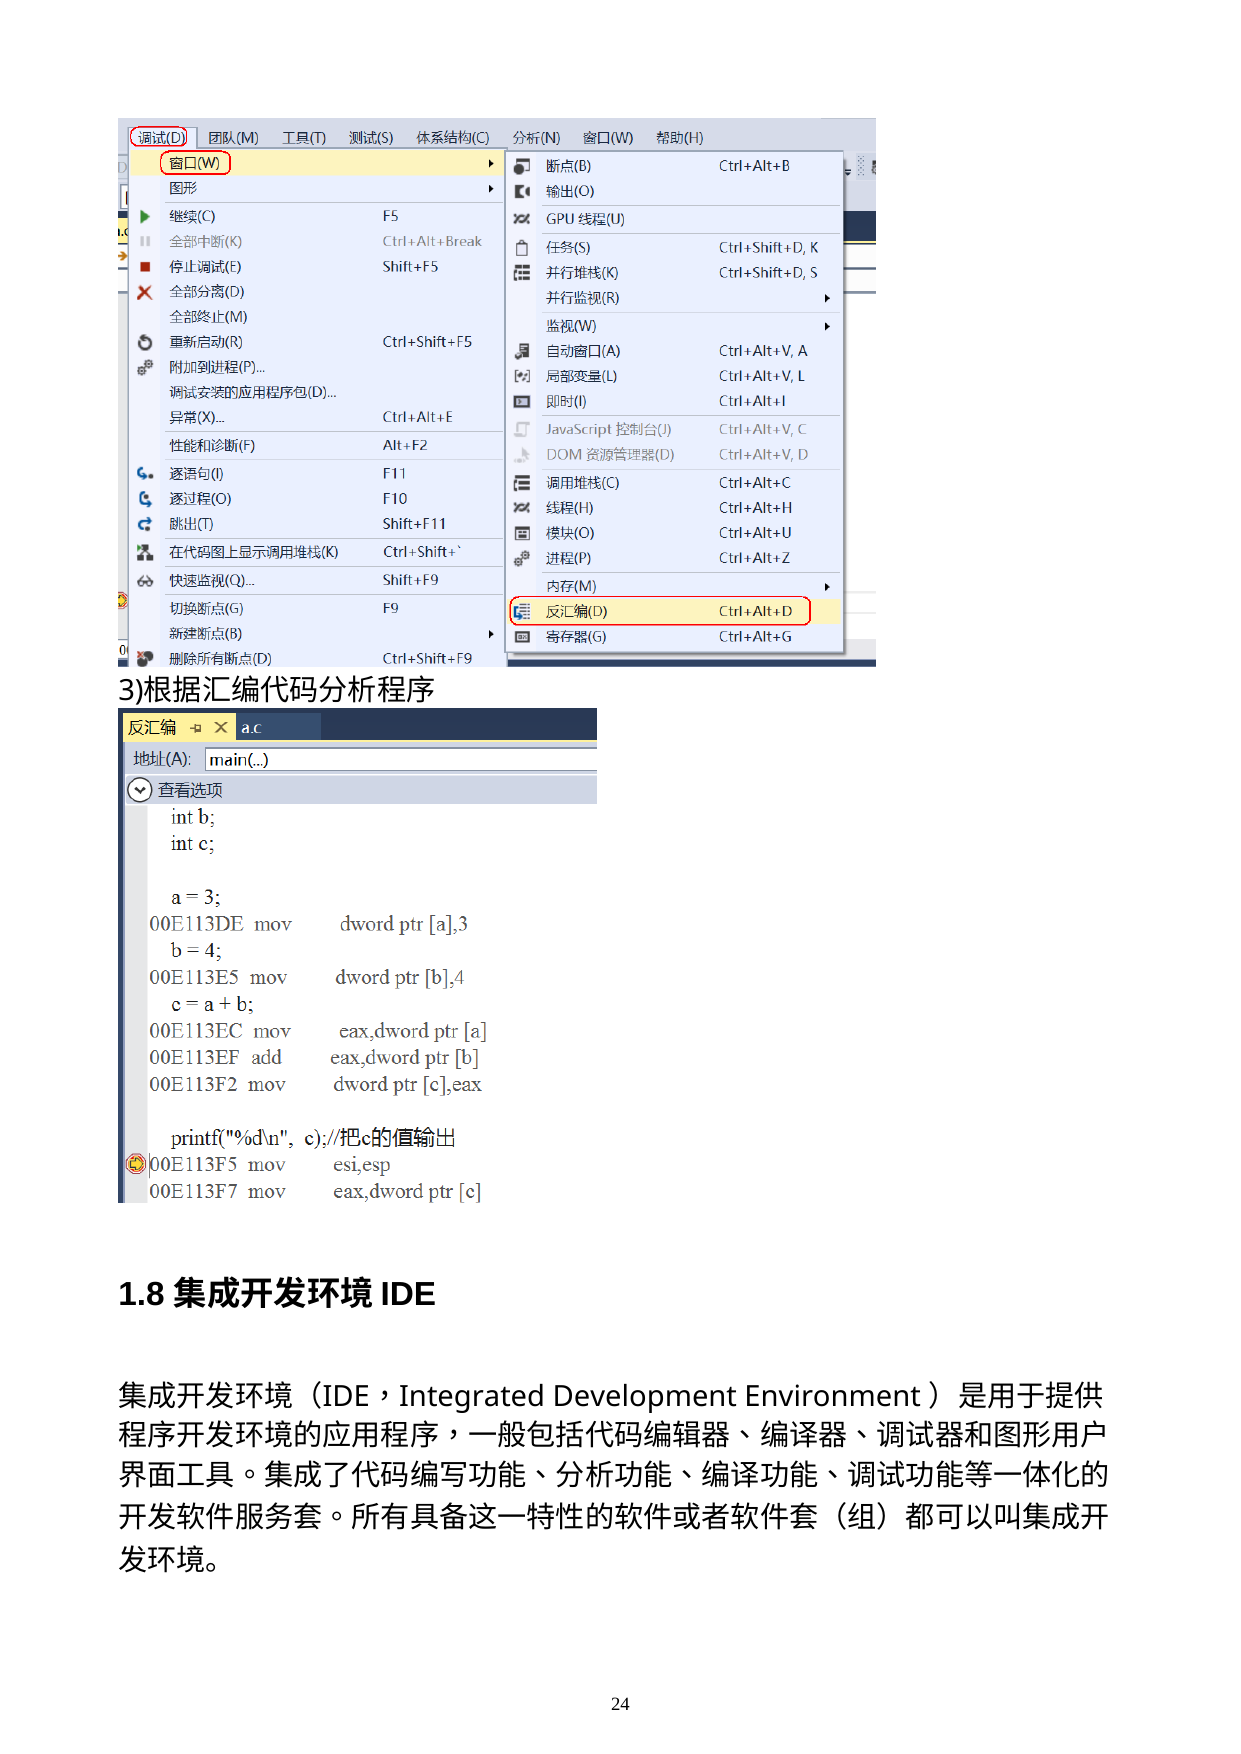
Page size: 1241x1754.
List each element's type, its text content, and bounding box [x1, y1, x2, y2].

subtitle 1.8 集成开发环境IDE [118, 1270, 1122, 1315]
picture [118, 708, 597, 1203]
text 集成开发环境（IDE，Integrated Development Environment ）是用于提供程序开发环境的应用程序，一般包括代码编辑器、编译器、调试器和图形用户界面工具。集成了代码编写功能、分析功能、编译功能、调试功能等一体化的开发软件服务套。所有具备这一特性的软件或者软件套（组）都可以叫集成开发环境。 [118, 1375, 1122, 1578]
list 根据汇编代码分析程序 [118, 666, 1122, 709]
picture [118, 118, 876, 667]
